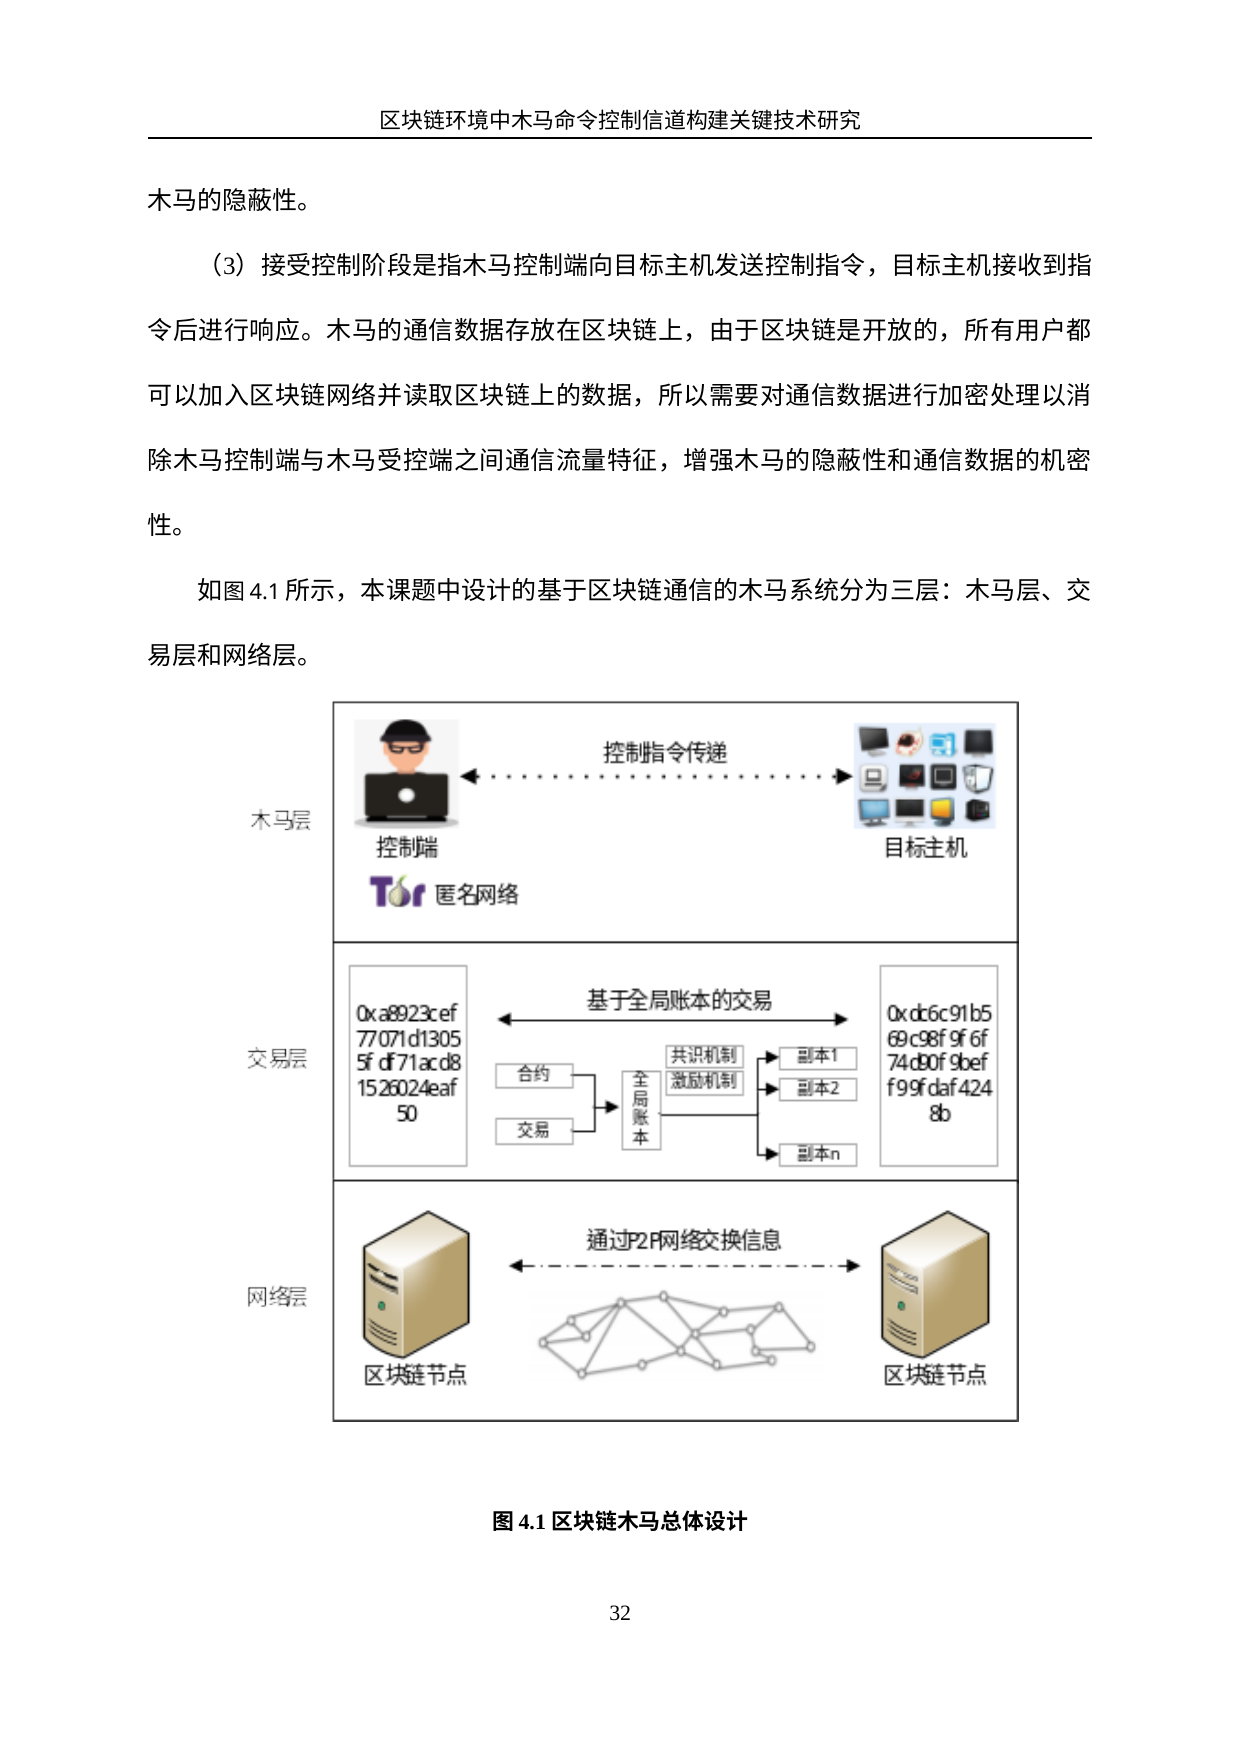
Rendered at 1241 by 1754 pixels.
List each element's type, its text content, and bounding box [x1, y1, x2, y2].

text 图4.1 区块链木马总体设计 [148, 1504, 1092, 1536]
text （3）接受控制阶段是指木马控制端向目标主机发送控制指令，目标主机接收到指令后进行响应。木马的通信数据存放在区块链上，由于区块链是开放的，所有用户都可以加入区块链网络并读取区块链上的数据，所以需要对通信数据进行加密处理以消除木马控制端与木马受控端之间通信流量特征，增强木马的隐蔽性和通信数据的机密性。 [148, 231, 1092, 556]
text 如图4.1所示，本课题中设计的基于区块链通信的木马系统分为三层：木马层、交易层和网络层。 [148, 556, 1092, 686]
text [148, 166, 1092, 231]
